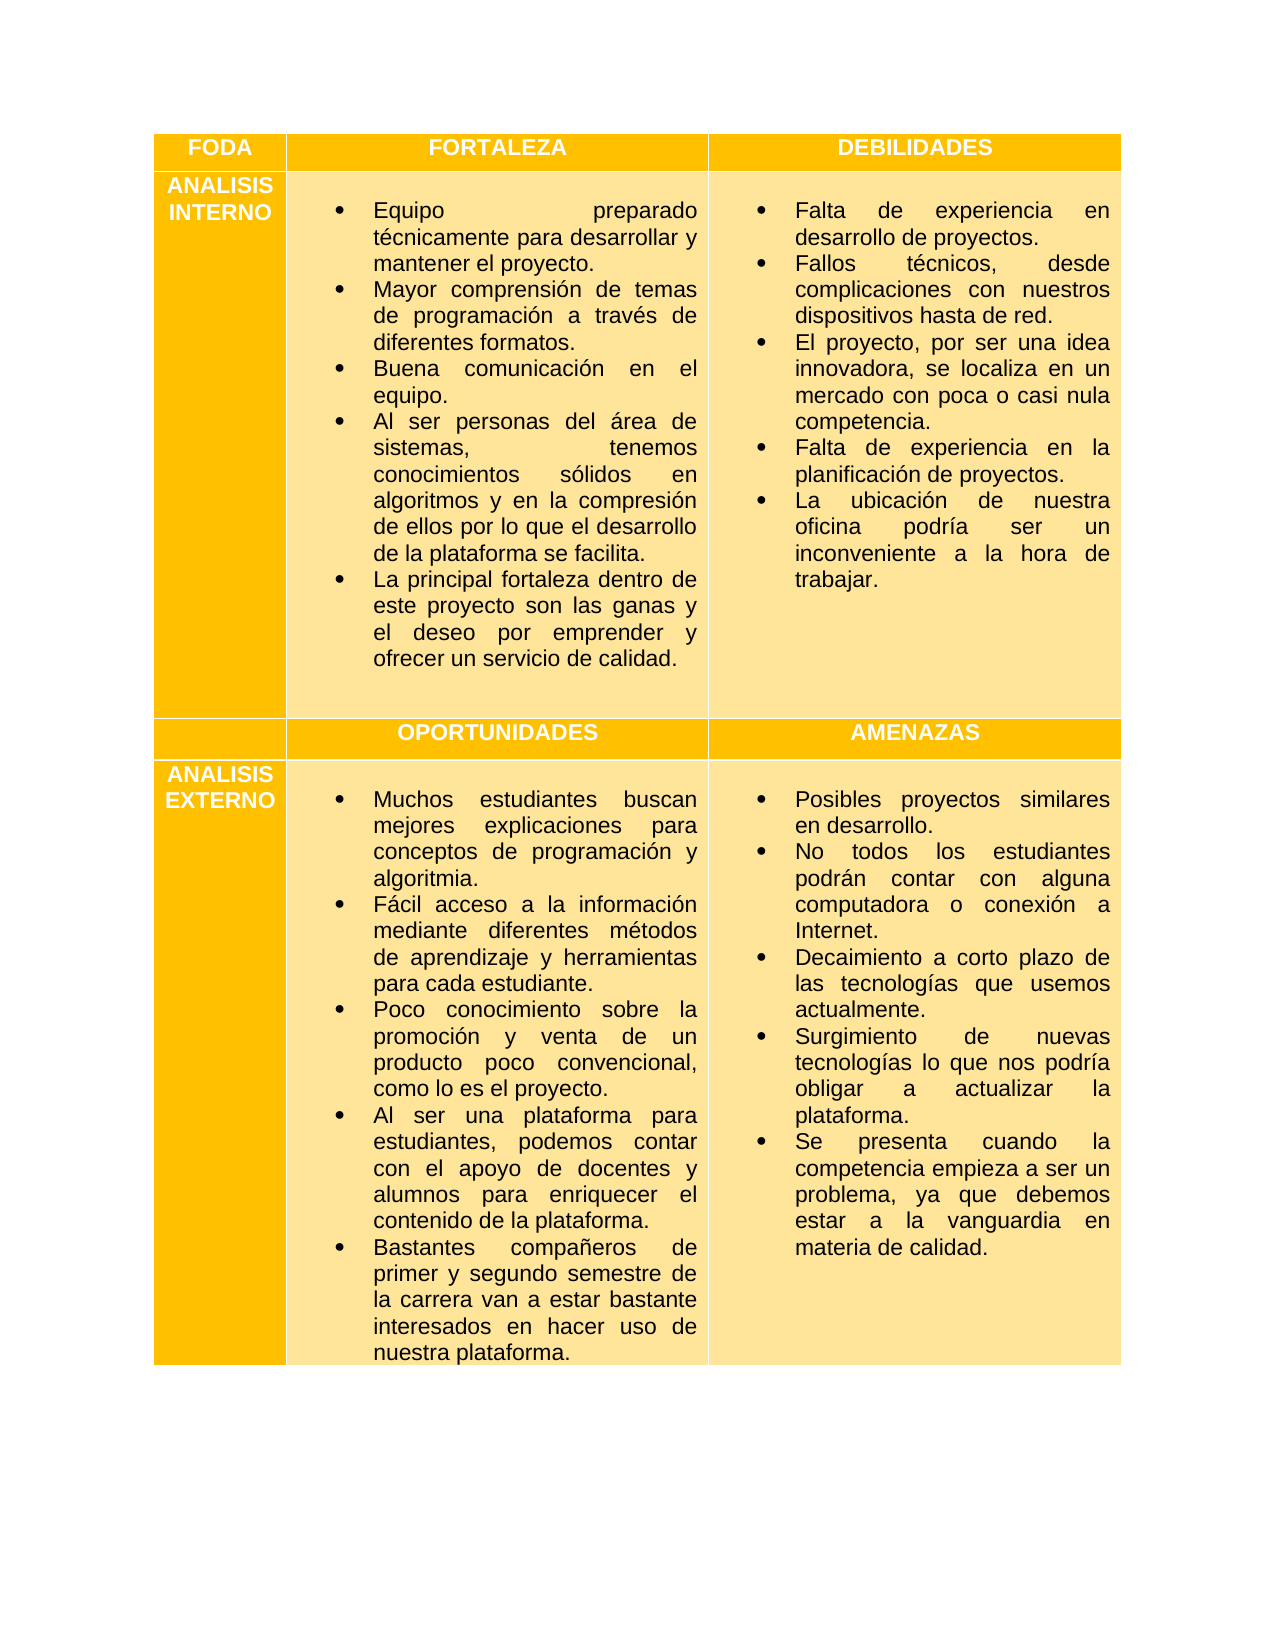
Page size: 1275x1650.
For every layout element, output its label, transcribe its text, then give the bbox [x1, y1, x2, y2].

table_cell Muchos estudiantes buscan mejores explicaciones para conceptos de programación y algoritmia. Fácil acceso a la información mediante diferentes métodos de aprendizaje y herramientas para cada estudiante. Poco conocimiento sobre la promoción y venta de un producto poco convencional, como lo es el proyecto. Al ser una plataforma para estudiantes, podemos contar con el apoyo de docentes y alumnos para enriquecer el contenido de la plataforma. Bastantes compañeros de primer y segundo semestre de la carrera van a estar bastante interesados en hacer uso de nuestra plataforma. [287, 761, 708, 1365]
table_cell Posibles proyectos similares en desarrollo. No todos los estudiantes podrán contar con alguna computadora o conexión a Internet. Decaimiento a corto plazo de las tecnologías que usemos actualmente. Surgimiento de nuevas tecnologías lo que nos podría obligar a actualizar la plataforma. Se presenta cuando la competencia empieza a ser un problema, ya que debemos estar a la vanguardia en materia de calidad. [709, 761, 1121, 1365]
table_cell ANALISIS EXTERNO [154, 761, 286, 1365]
table_cell ANALISIS INTERNO [154, 172, 286, 718]
table_cell AMENAZAS [709, 719, 1121, 759]
table_header FODA [154, 134, 286, 171]
table_cell OPORTUNIDADES [287, 719, 708, 759]
table_cell Falta de experiencia en desarrollo de proyectos. Fallos técnicos, desde complicaciones con nuestros dispositivos hasta de red. El proyecto, por ser una idea innovadora, se localiza en un mercado con poca o casi nula competencia. Falta de experiencia en la planificación de proyectos. La ubicación de nuestra oficina podría ser un inconveniente a la hora de trabajar. [709, 172, 1121, 718]
table_header DEBILIDADES [709, 134, 1121, 171]
table_cell [154, 719, 286, 759]
table_header FORTALEZA [287, 134, 708, 171]
table_cell Equipo preparado técnicamente para desarrollar y mantener el proyecto. Mayor comprensión de temas de programación a través de diferentes formatos. Buena comunicación en el equipo. Al ser personas del área de sistemas, tenemos conocimientos sólidos en algoritmos y en la compresión de ellos por lo que el desarrollo de la plataforma se facilita. La principal fortaleza dentro de este proyecto son las ganas y el deseo por emprender y ofrecer un servicio de calidad. [287, 172, 708, 718]
